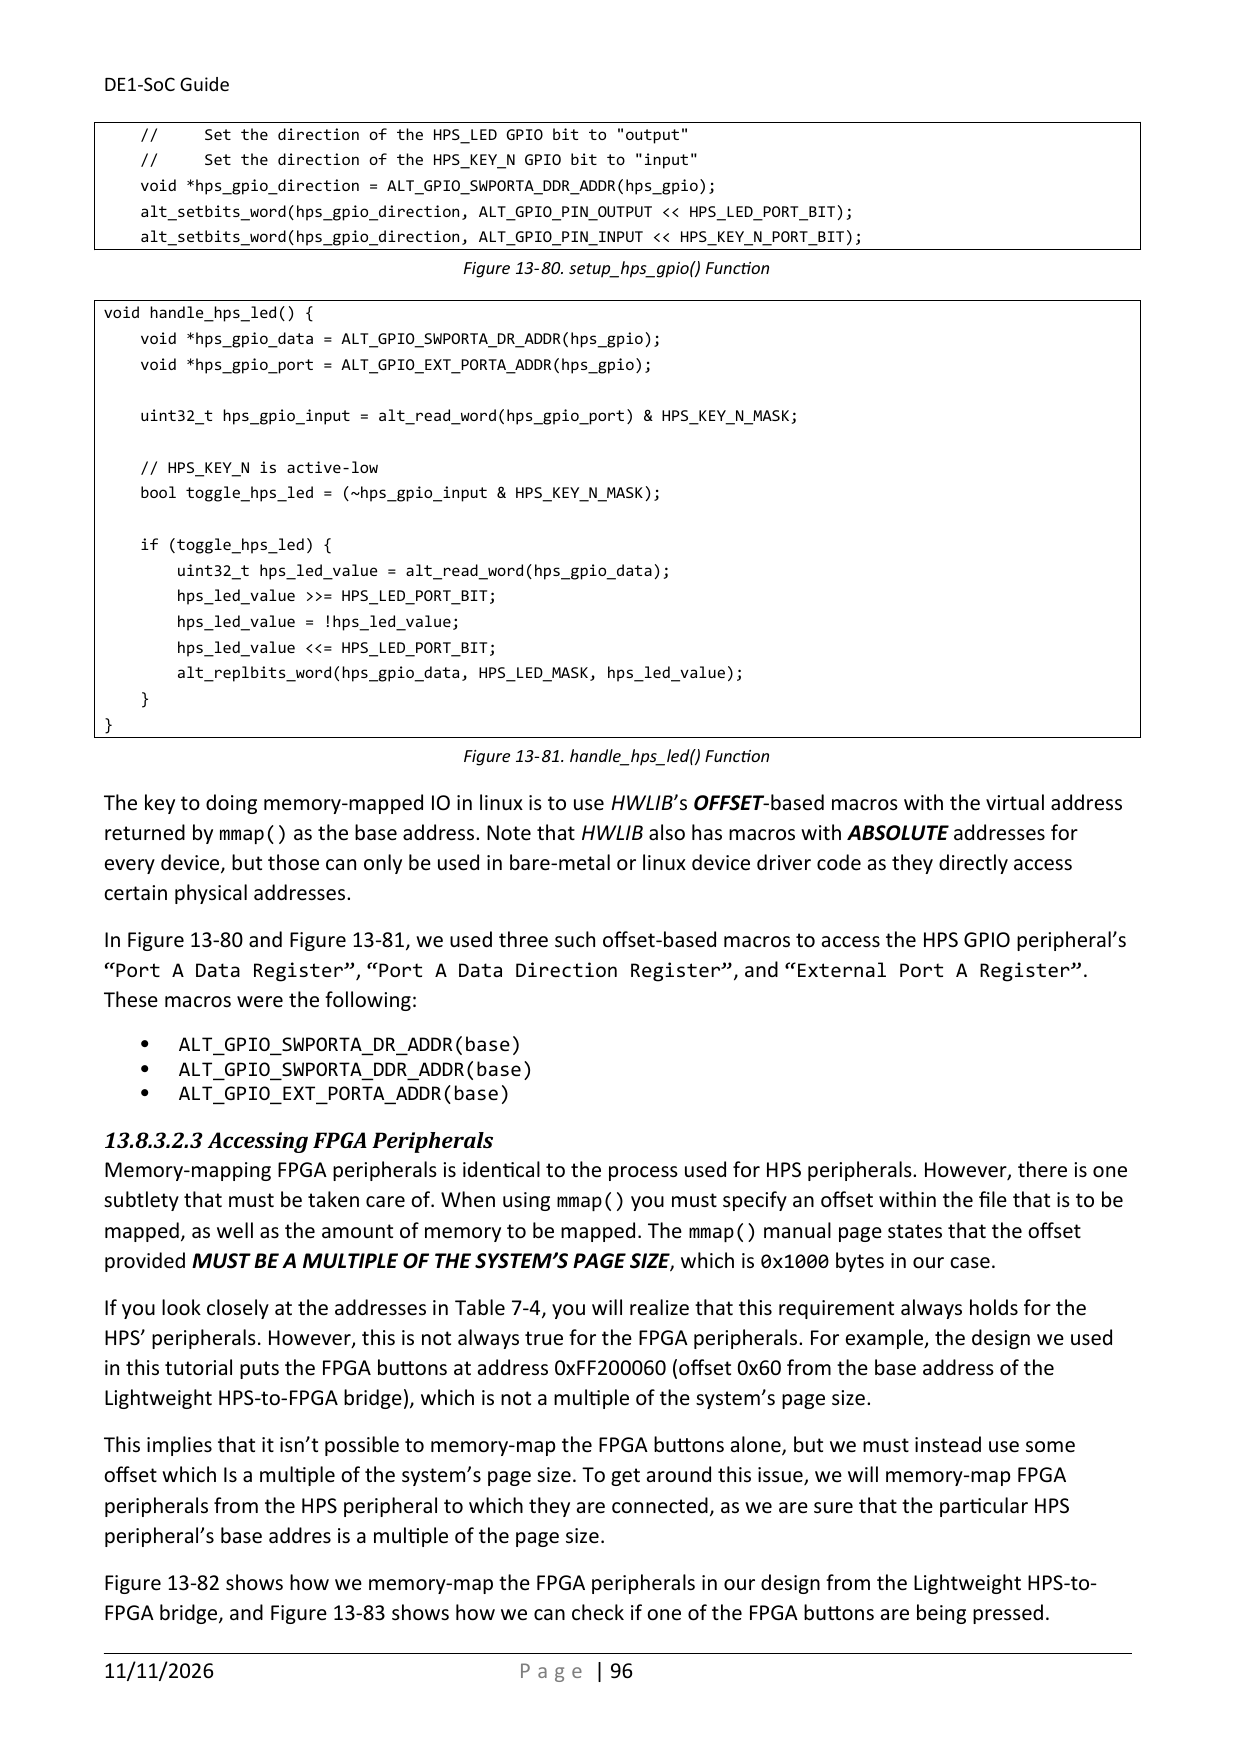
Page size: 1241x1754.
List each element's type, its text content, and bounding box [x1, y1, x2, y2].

text void *hps_gpio_direction = ALT_GPIO_SWPORTA_DDR_ADDR(hps_gpio); [95, 173, 1140, 196]
text This implies that it isn’t possible to memory-map the FPGA buttons alone, but we must instead use some offset which Is a multiple of the system’s page size. To get around this issue, we will memory-map FPGA peripherals from the HPS peripheral to which they are connected, as we are sure that the particular HPS peripheral’s base addres is a multiple of the page size. [103, 1430, 1132, 1549]
text // Set the direction of the HPS_LED GPIO bit to "output" [95, 123, 1140, 144]
text hps_led_value <<= HPS_LED_PORT_BIT; [95, 635, 1140, 657]
text If you look closely at the addresses in Table 7-4, you will realize that this requirement always holds for the HPS’ peripherals. However, this is not always true for the FPGA peripherals. For example, the design we used in this tutorial puts the FPGA buttons at address 0xFF200060 (offset 0x60 from the base address of the Lightweight HPS-to-FPGA bridge), which is not a multiple of the system’s page size. [103, 1293, 1132, 1412]
text uint32_t hps_led_value = alt_read_word(hps_gpio_data); [95, 558, 1140, 580]
text void handle_hps_led() { [95, 301, 1140, 323]
text void *hps_gpio_data = ALT_GPIO_SWPORTA_DR_ADDR(hps_gpio); [95, 326, 1140, 349]
text bool toggle_hps_led = (~hps_gpio_input & HPS_KEY_N_MASK); [95, 480, 1140, 503]
text } [95, 712, 1140, 737]
text void *hps_gpio_port = ALT_GPIO_EXT_PORTA_ADDR(hps_gpio); [95, 352, 1140, 374]
text alt_setbits_word(hps_gpio_direction, ALT_GPIO_PIN_OUTPUT << HPS_LED_PORT_BIT); [95, 199, 1140, 221]
text uint32_t hps_gpio_input = alt_read_word(hps_gpio_port) & HPS_KEY_N_MASK; [95, 403, 1140, 426]
text alt_setbits_word(hps_gpio_direction, ALT_GPIO_PIN_INPUT << HPS_KEY_N_PORT_BIT); [95, 224, 1140, 249]
text } [95, 686, 1140, 709]
text if (toggle_hps_led) { [95, 532, 1140, 554]
list ALT_GPIO_EXT_PORTA_ADDR(base) [141, 1081, 1132, 1106]
text Memory-mapping FPGA peripherals is identical to the process used for HPS peripherals. However, there is one subtlety that must be taken care of. When using mmap() you must specify an offset within the file that is to be mapped, as well as the amount of memory to be mapped. The mmap() manual page states that the offset provided must be a multiple of the system’s page size, which is 0x1000 bytes in our case. [103, 1155, 1132, 1274]
text hps_led_value >>= HPS_LED_PORT_BIT; [95, 583, 1140, 606]
text hps_led_value = !hps_led_value; [95, 609, 1140, 632]
text The key to doing memory-mapped IO in linux is to use HWLIB’s offset-based macros with the virtual address returned by mmap() as the base address. Note that HWLIB also has macros with absolute addresses for every device, but those can only be used in bare-metal or linux device driver code as they directly access certain physical addresses. [103, 788, 1132, 906]
list ALT_GPIO_SWPORTA_DR_ADDR(base) [141, 1032, 1132, 1057]
text // HPS_KEY_N is active-low [95, 455, 1140, 477]
text // Set the direction of the HPS_KEY_N GPIO bit to "input" [95, 147, 1140, 170]
text alt_replbits_word(hps_gpio_data, HPS_LED_MASK, hps_led_value); [95, 661, 1140, 683]
subtitle Accessing FPGA Peripherals [103, 1126, 1132, 1153]
list ALT_GPIO_SWPORTA_DDR_ADDR(base) [141, 1057, 1132, 1081]
